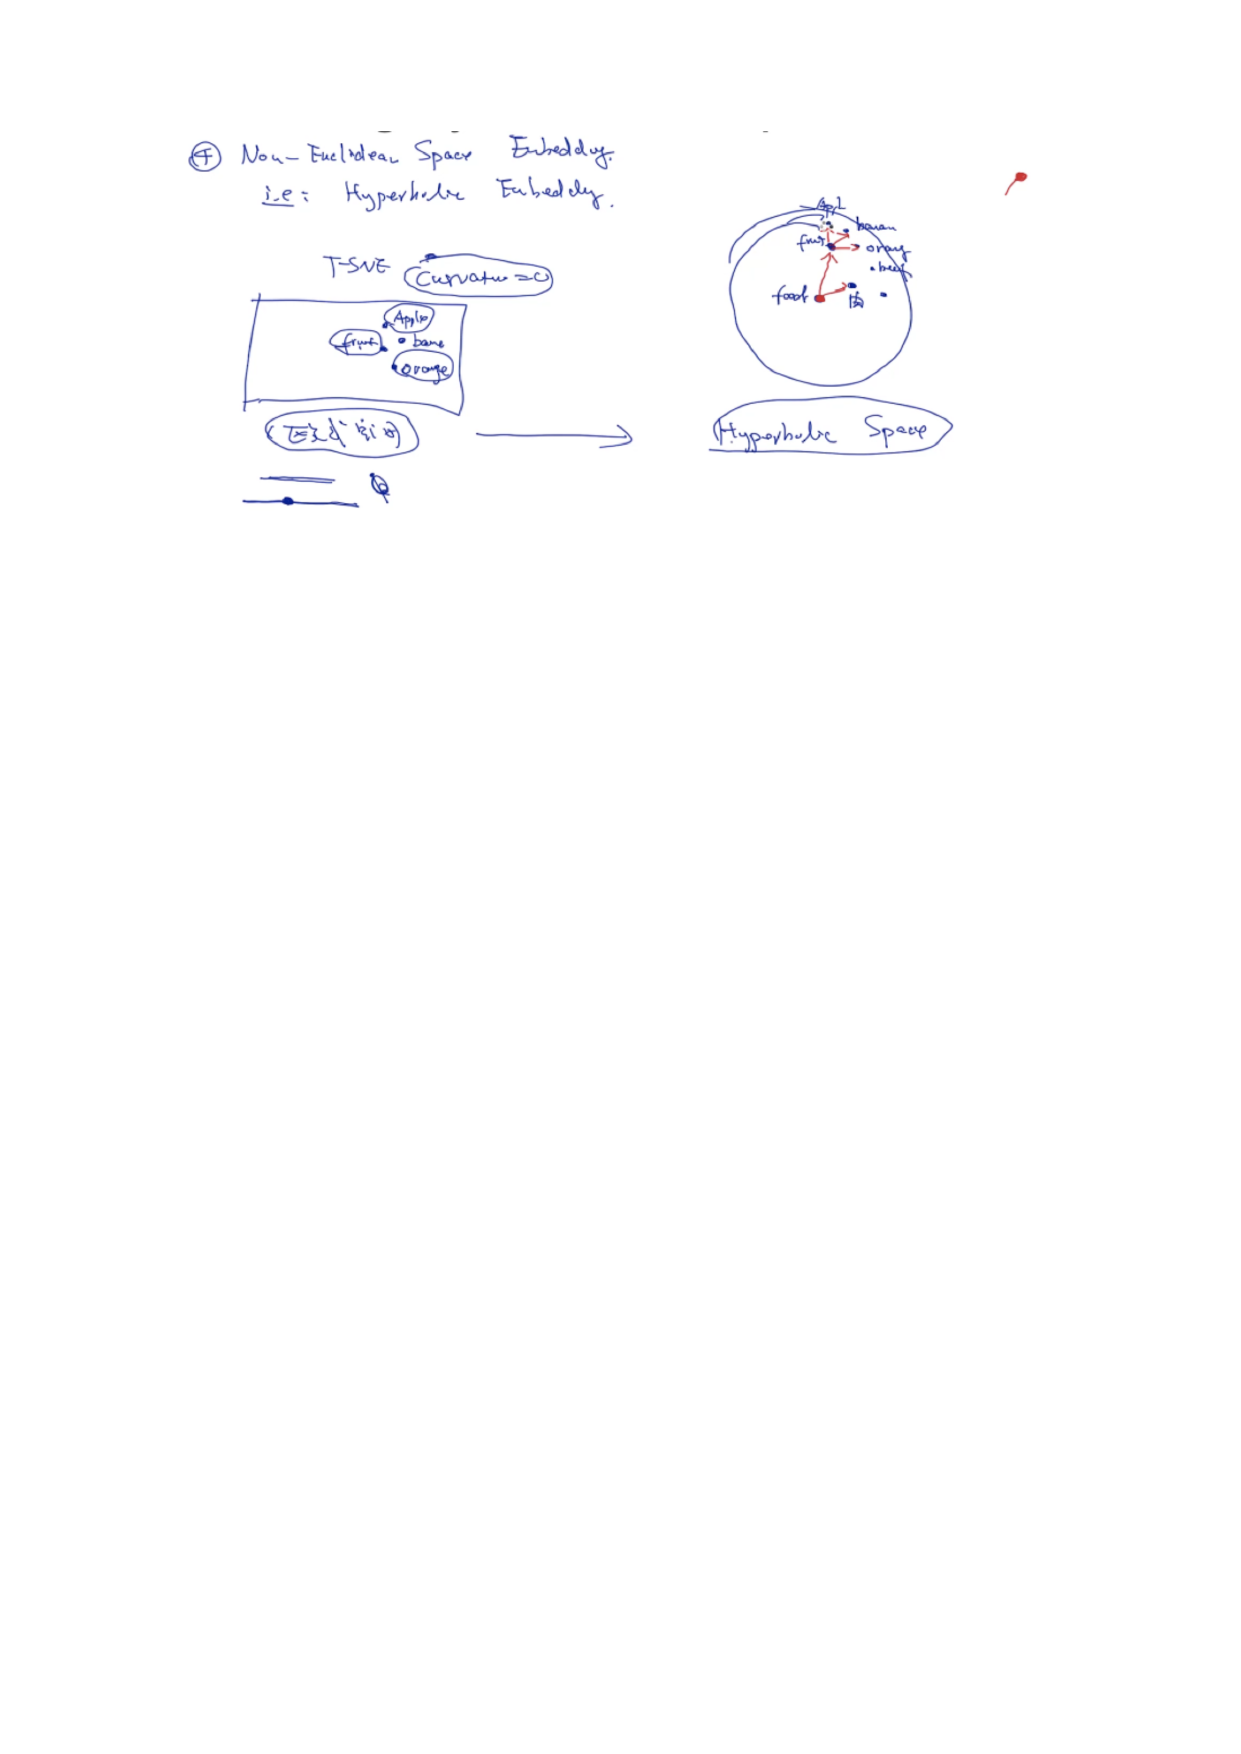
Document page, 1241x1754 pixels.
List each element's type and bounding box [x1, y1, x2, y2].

picture [118, 129, 1122, 516]
